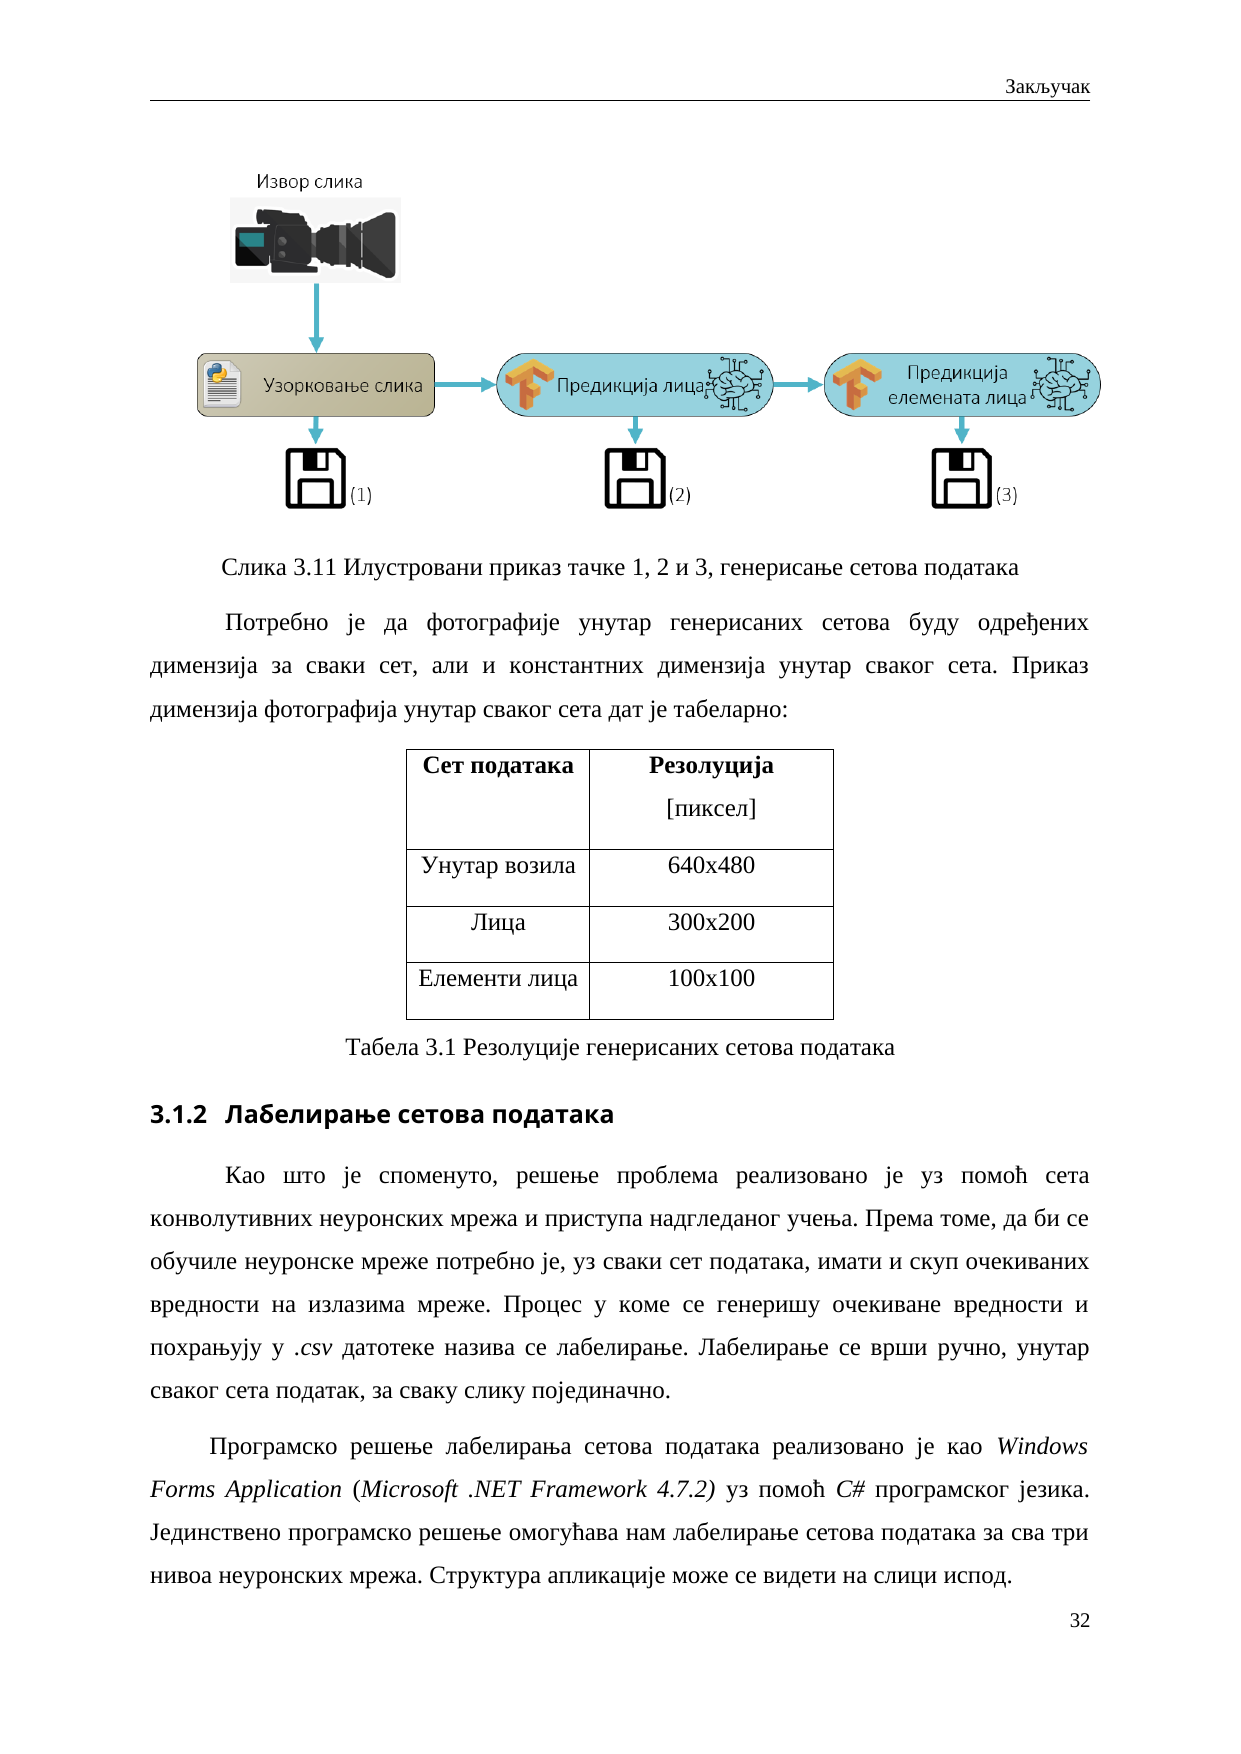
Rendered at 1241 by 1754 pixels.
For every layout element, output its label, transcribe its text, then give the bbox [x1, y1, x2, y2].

table_cell 100x100 [590, 963, 833, 1019]
table_cell 300x200 [590, 907, 833, 962]
table_header Резолуција [пиксел] [590, 750, 833, 849]
text Као што је споменуто, решење проблема реализовано је уз помоћ сета конволутивних неуронских мрежа и приступа надгледаног учења. Према томе, да би се обучиле неуронске мреже потребно је, уз сваки сет података, имати и скуп очекиваних вредности на излазима мреже. Процес у коме се генеришу очекиване вредности и похрањују у .csv датотеке назива се лабелирање. Лабелирање се врши ручно, унутар сваког сета податак, за сваку слику појединачно. [150, 1160, 1090, 1404]
text Програмско решење лабелирања сетова података реализовано је као Windows Forms Application (Microsoft .NET Framework 4.7.2) уз помоћ C# програмског језика. Јединствено програмско решење омогућава нам лабелирање сетова података за сва три нивоа неуронских мрежа. Структура апликације може се видети на слици испод. [150, 1431, 1090, 1589]
subtitle Лабелирање сетова података [150, 1096, 1090, 1130]
table_cell Елементи лица [407, 963, 589, 1019]
table_cell 640x480 [590, 850, 833, 906]
text Потребно је да фотографије унутар генерисаних сетова буду одређених димензија за сваки сет, али и константних димензија унутар сваког сета. Приказ димензија фотографија унутар сваког сета дат је табеларно: [150, 607, 1090, 722]
table_header Сет података [407, 750, 589, 849]
table_cell Унутар возила [407, 850, 589, 906]
text Табела 3.1 Резолуције генерисаних сетова података [150, 1032, 1090, 1061]
table_cell Лица [407, 907, 589, 962]
picture [150, 150, 1147, 525]
